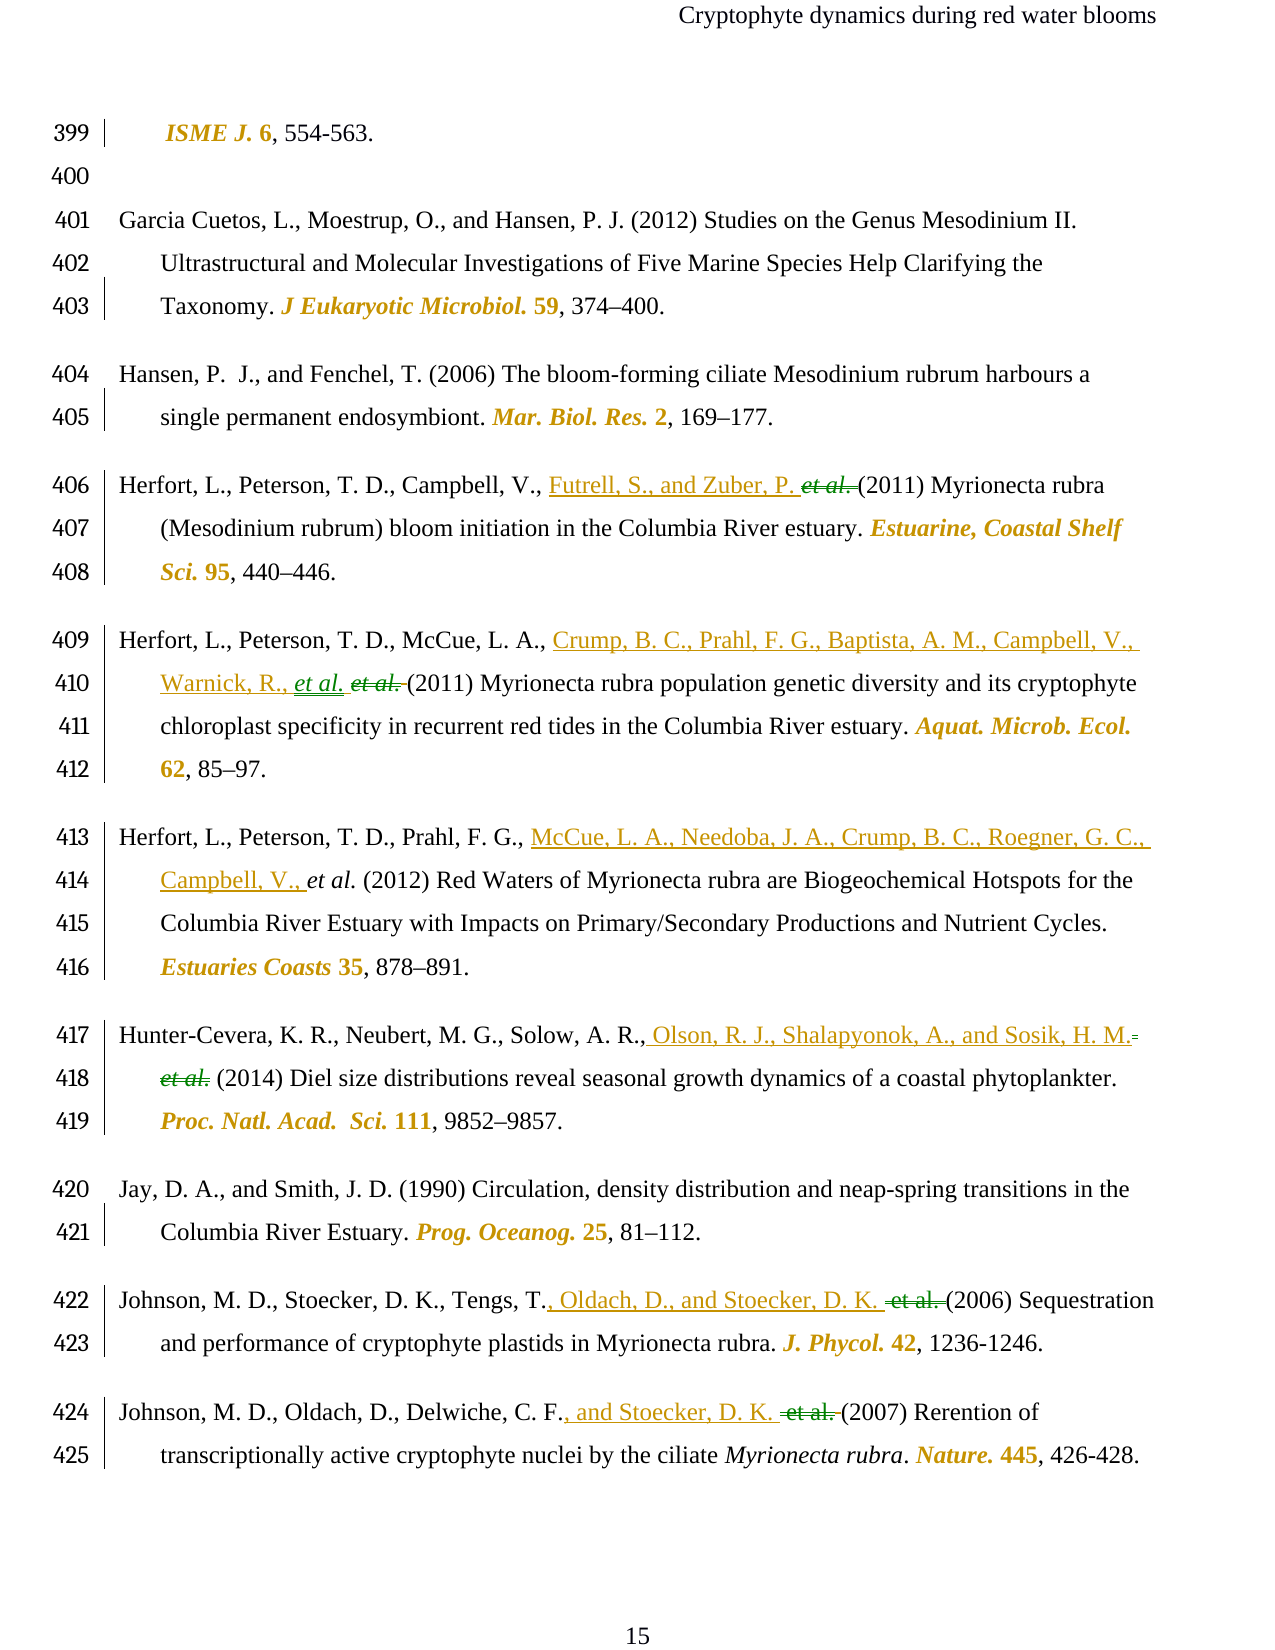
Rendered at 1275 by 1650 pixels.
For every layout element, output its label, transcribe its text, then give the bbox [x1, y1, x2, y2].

text Hunter-Cevera, K. R., Neubert, M. G., Solow, A. R., (2014) Diel size distributions reveal seasonal growth dynamics of a coastal phytoplankter. Proc. Natl. Acad. Sci. 111, 9852–9857. [118, 1020, 1156, 1135]
text Jay, D. A., and Smith, J. D. (1990) Circulation, density distribution and neap-spring transitions in the Columbia River Estuary. Prog. Oceanog. 25, 81–112. [118, 1174, 1156, 1246]
text Herfort, L., Peterson, T. D., Campbell, V., (2011) Myrionecta rubra (Mesodinium rubrum) bloom initiation in the Columbia River estuary. Estuarine, Coastal Shelf Sci. 95, 440–446. [118, 470, 1156, 585]
text Herfort, L., Peterson, T. D., McCue, L. A., (2011) Myrionecta rubra population genetic diversity and its cryptophyte chloroplast specificity in recurrent red tides in the Columbia River estuary. Aquat. Microb. Ecol. 62, 85–97. [118, 625, 1156, 783]
text Herfort, L., Peterson, T. D., Prahl, F. G., et al. (2012) Red Waters of Myrionecta rubra are Biogeochemical Hotspots for the Columbia River Estuary with Impacts on Primary/Secondary Productions and Nutrient Cycles. Estuaries Coasts 35, 878–891. [118, 822, 1156, 980]
text Hansen, P. J., and Fenchel, T. (2006) The bloom-forming ciliate Mesodinium rubrum harbours a single permanent endosymbiont. Mar. Biol. Res. 2, 169–177. [118, 359, 1156, 431]
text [118, 118, 1156, 147]
text Johnson, M. D., Oldach, D., Delwiche, C. F.(2007) Rerention of transcriptionally active cryptophyte nuclei by the ciliate Myrionecta rubra. Nature. 445, 426-428. [118, 1397, 1156, 1468]
text Johnson, M. D., Stoecker, D. K., Tengs, T.(2006) Sequestration and performance of cryptophyte plastids in Myrionecta rubra. J. Phycol. 42, 1236-1246. [118, 1285, 1156, 1357]
text Garcia Cuetos, L., Moestrup, O., and Hansen, P. J. (2012) Studies on the Genus Mesodinium II. Ultrastructural and Molecular Investigations of Five Marine Species Help Clarifying the Taxonomy. J Eukaryotic Microbiol. 59, 374–400. [118, 205, 1156, 320]
